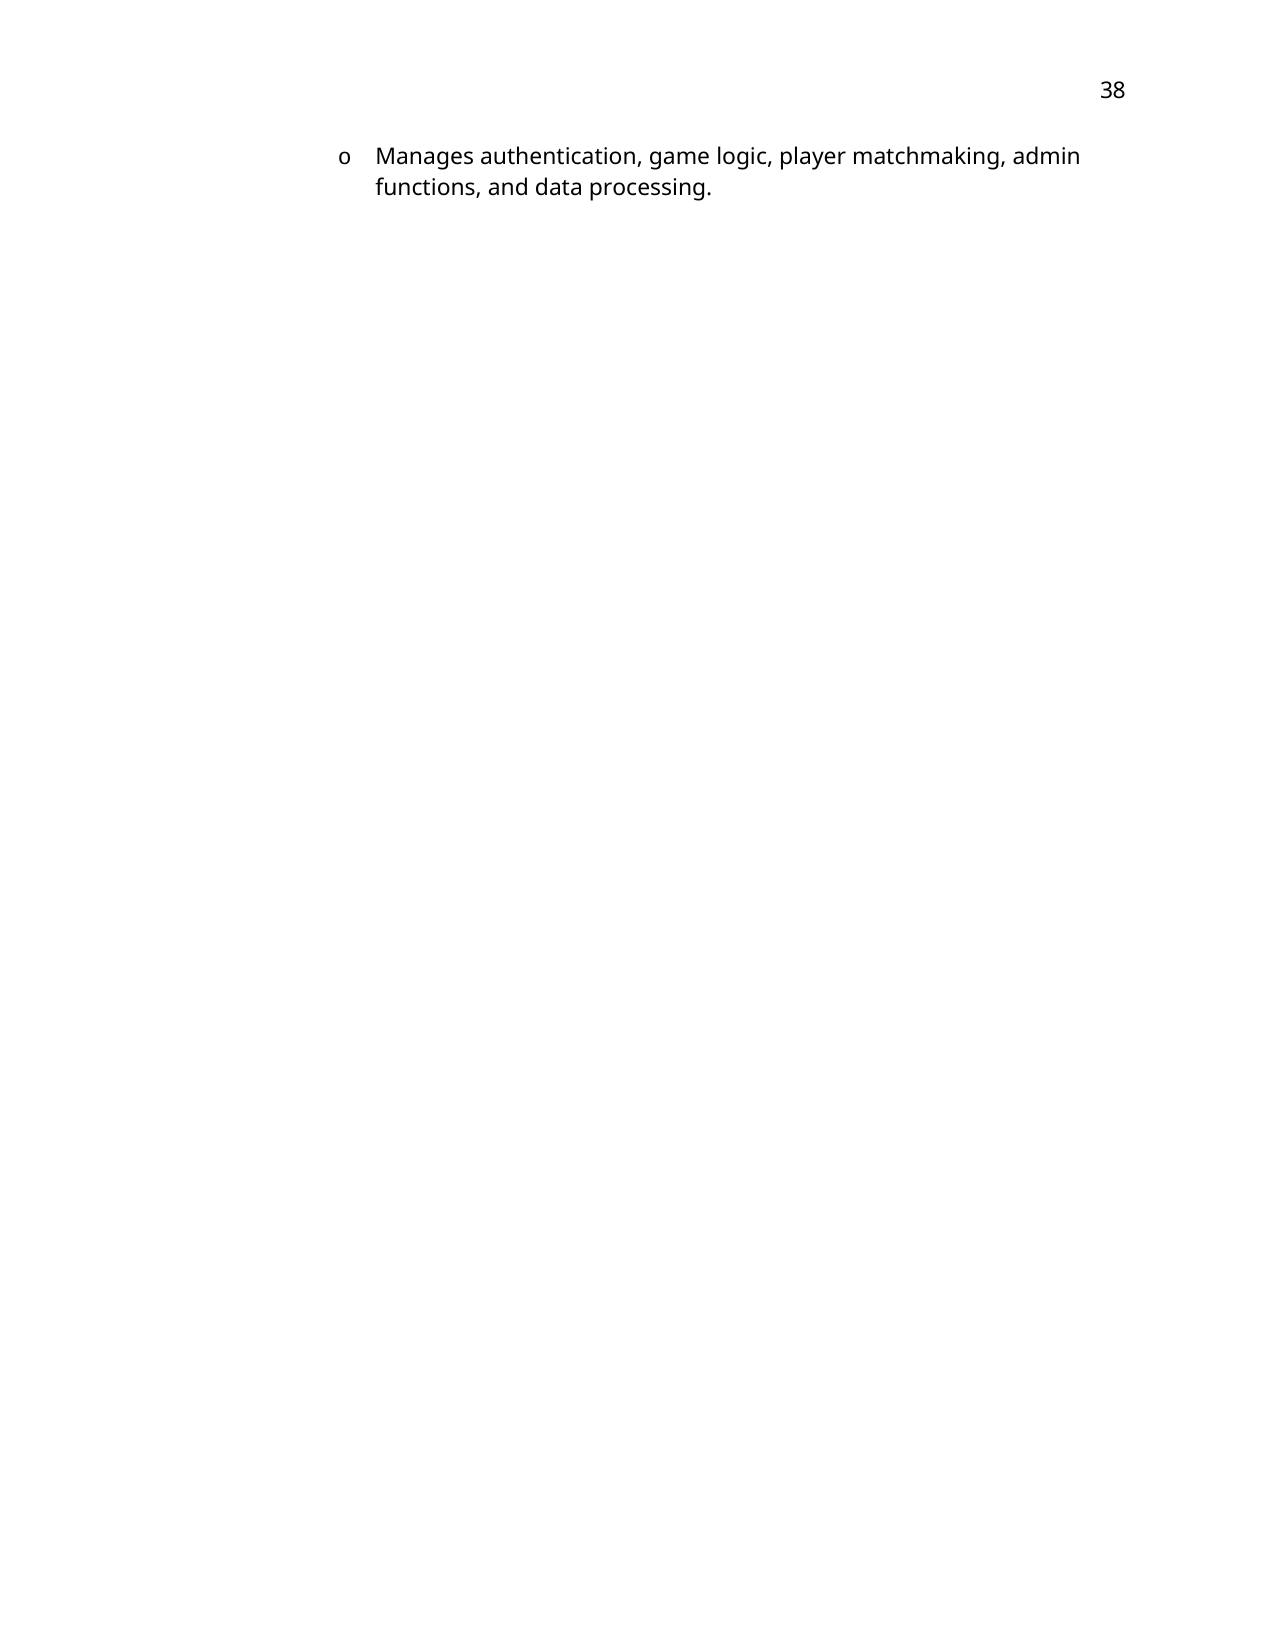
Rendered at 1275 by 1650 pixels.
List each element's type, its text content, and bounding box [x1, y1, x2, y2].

list Manages authentication, game logic, player matchmaking, admin functions, and data processing. [338, 139, 1132, 202]
